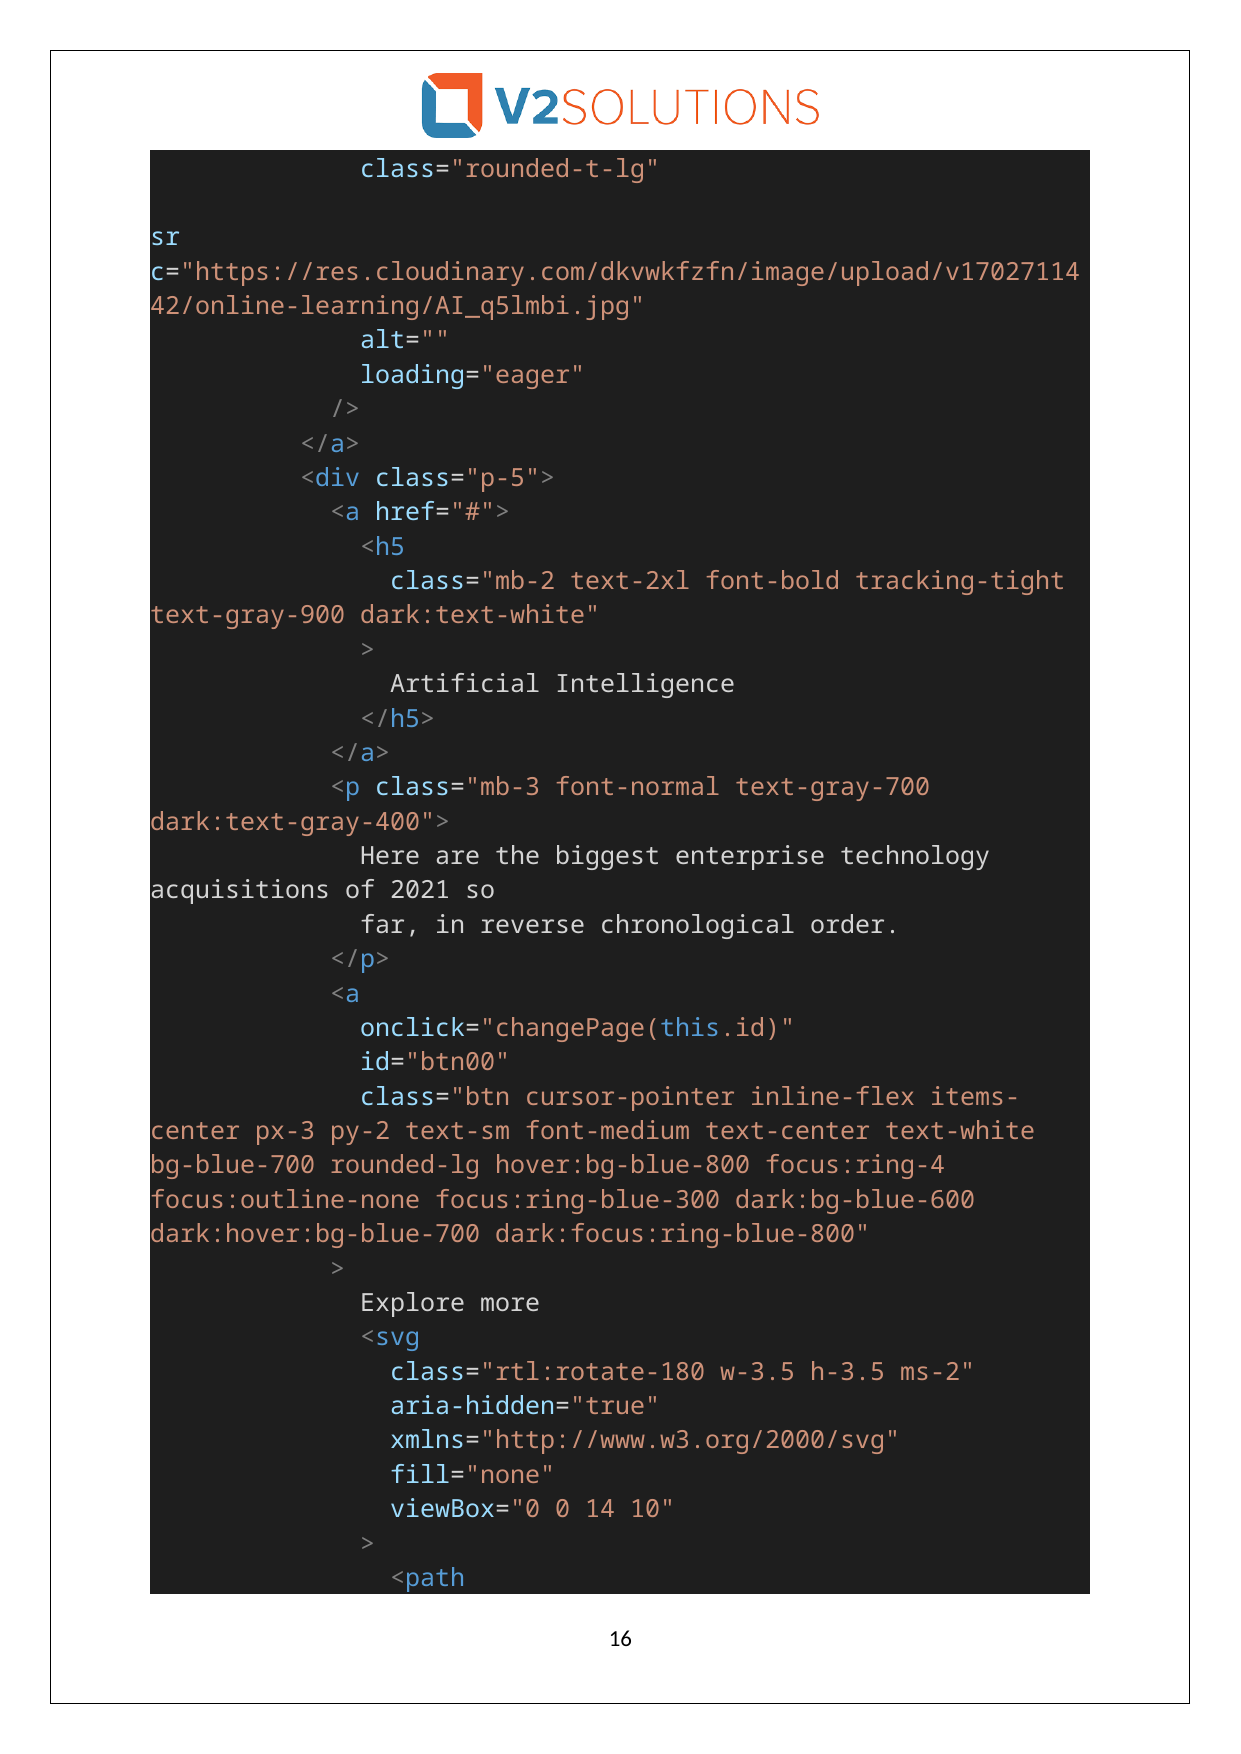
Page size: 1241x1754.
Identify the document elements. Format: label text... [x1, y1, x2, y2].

text <a href="#"> [150, 494, 1090, 528]
text class="rounded-t-lg" [150, 150, 1090, 184]
text viewBox="0 0 14 10" [150, 1491, 1090, 1525]
picture [420, 73, 820, 138]
text </p> [150, 941, 1090, 975]
text Here are the biggest enterprise technology acquisitions of 2021 so [150, 837, 1090, 906]
text fill="none" [150, 1456, 1090, 1491]
text alt="" [150, 322, 1090, 356]
text class="btn cursor-pointer inline-flex items-center px-3 py-2 text-sm font-medium text-center text-white bg-blue-700 rounded-lg hover:bg-blue-800 focus:ring-4 focus:outline-none focus:ring-blue-300 dark:bg-blue-600 dark:hover:bg-blue-700 dark:focus:ring-blue-800" [150, 1078, 1090, 1250]
text far, in reverse chronological order. [150, 906, 1090, 941]
text class="mb-2 text-2xl font-bold tracking-tight text-gray-900 dark:text-white" [150, 562, 1090, 631]
text /> [150, 391, 1090, 425]
text Artificial Intelligence [150, 666, 1090, 700]
text id="btn00" [150, 1044, 1090, 1078]
text loading="eager" [150, 356, 1090, 391]
text </h5> [150, 700, 1090, 734]
text </a> [150, 425, 1090, 459]
text src="https://res.cloudinary.com/dkvwkfzfn/image/upload/v1702711442/online-learning/AI_q5lmbi.jpg" [150, 184, 1090, 322]
text <svg [150, 1319, 1090, 1353]
text xmlns="http://www.w3.org/2000/svg" [150, 1422, 1090, 1456]
text <path [150, 1559, 1090, 1594]
text onclick="changePage(this.id)" [150, 1009, 1090, 1044]
text aria-hidden="true" [150, 1387, 1090, 1422]
text > [150, 631, 1090, 666]
text Explore more [150, 1284, 1090, 1319]
text class="rtl:rotate-180 w-3.5 h-3.5 ms-2" [150, 1353, 1090, 1387]
text <p class="mb-3 font-normal text-gray-700 dark:text-gray-400"> [150, 769, 1090, 837]
text </a> [150, 734, 1090, 769]
text <h5 [150, 528, 1090, 562]
text <div class="p-5"> [150, 459, 1090, 494]
text <a [150, 975, 1090, 1009]
text > [150, 1250, 1090, 1284]
text > [150, 1525, 1090, 1559]
